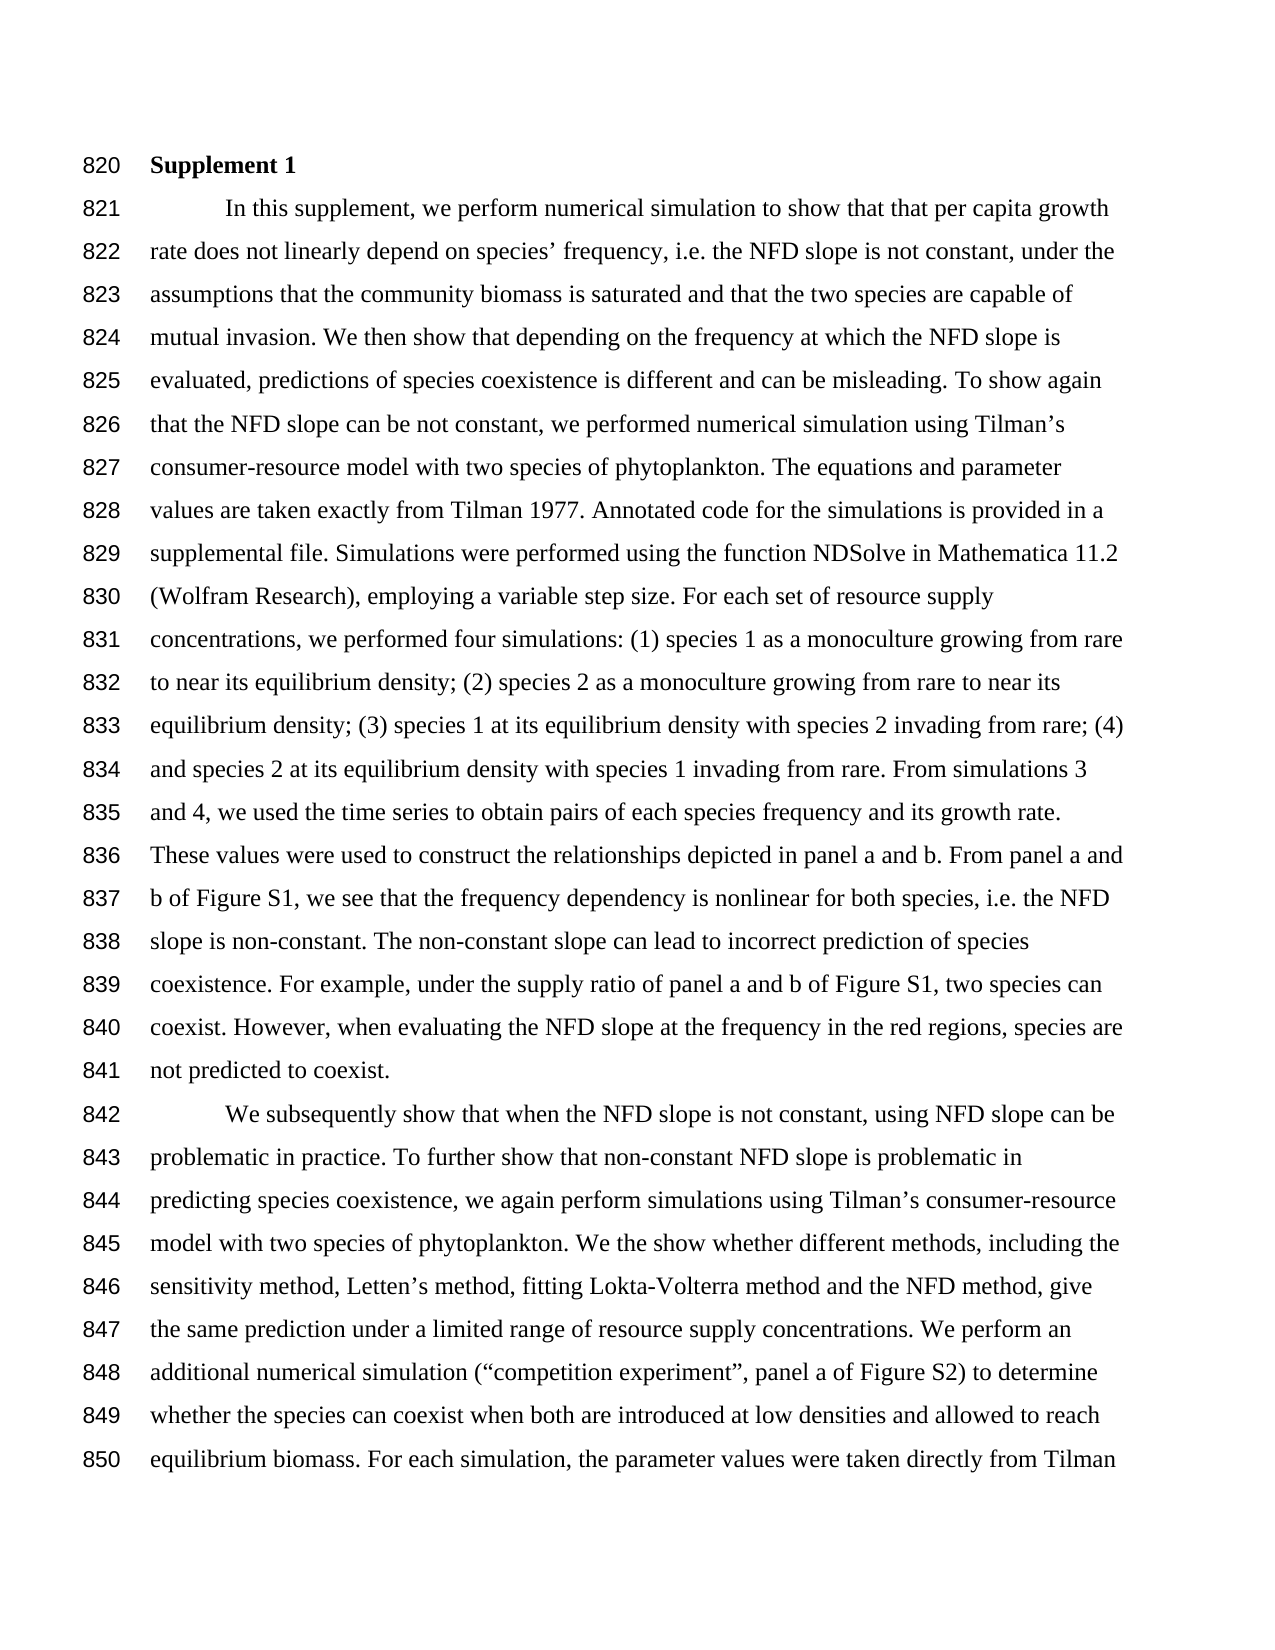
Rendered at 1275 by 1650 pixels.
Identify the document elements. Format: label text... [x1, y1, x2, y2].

text Supplement 1 [150, 150, 1125, 179]
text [150, 1099, 1125, 1472]
text In this supplement, we perform numerical simulation to show that that per capita growth rate does not linearly depend on species’ frequency, i.e. the NFD slope is not constant, under the assumptions that the community biomass is saturated and that the two species are capable of mutual invasion. We then show that depending on the frequency at which the NFD slope is evaluated, predictions of species coexistence is different and can be misleading. To show again that the NFD slope can be not constant, we performed numerical simulation using Tilman’s consumer-resource model with two species of phytoplankton. The equations and parameter values are taken exactly from Tilman 1977. Annotated code for the simulations is provided in a supplemental file. Simulations were performed using the function NDSolve in Mathematica 11.2 (Wolfram Research), employing a variable step size. For each set of resource supply concentrations, we performed four simulations: (1) species 1 as a monoculture growing from rare to near its equilibrium density; (2) species 2 as a monoculture growing from rare to near its equilibrium density; (3) species 1 at its equilibrium density with species 2 invading from rare; (4) and species 2 at its equilibrium density with species 1 invading from rare. From simulations 3 and 4, we used the time series to obtain pairs of each species frequency and its growth rate. These values were used to construct the relationships depicted in panel a and b. From panel a and b of Figure S1, we see that the frequency dependency is nonlinear for both species, i.e. the NFD slope is non-constant. The non-constant slope can lead to incorrect prediction of species coexistence. For example, under the supply ratio of panel a and b of Figure S1, two species can coexist. However, when evaluating the NFD slope at the frequency in the red regions, species are not predicted to coexist. [150, 193, 1125, 1084]
